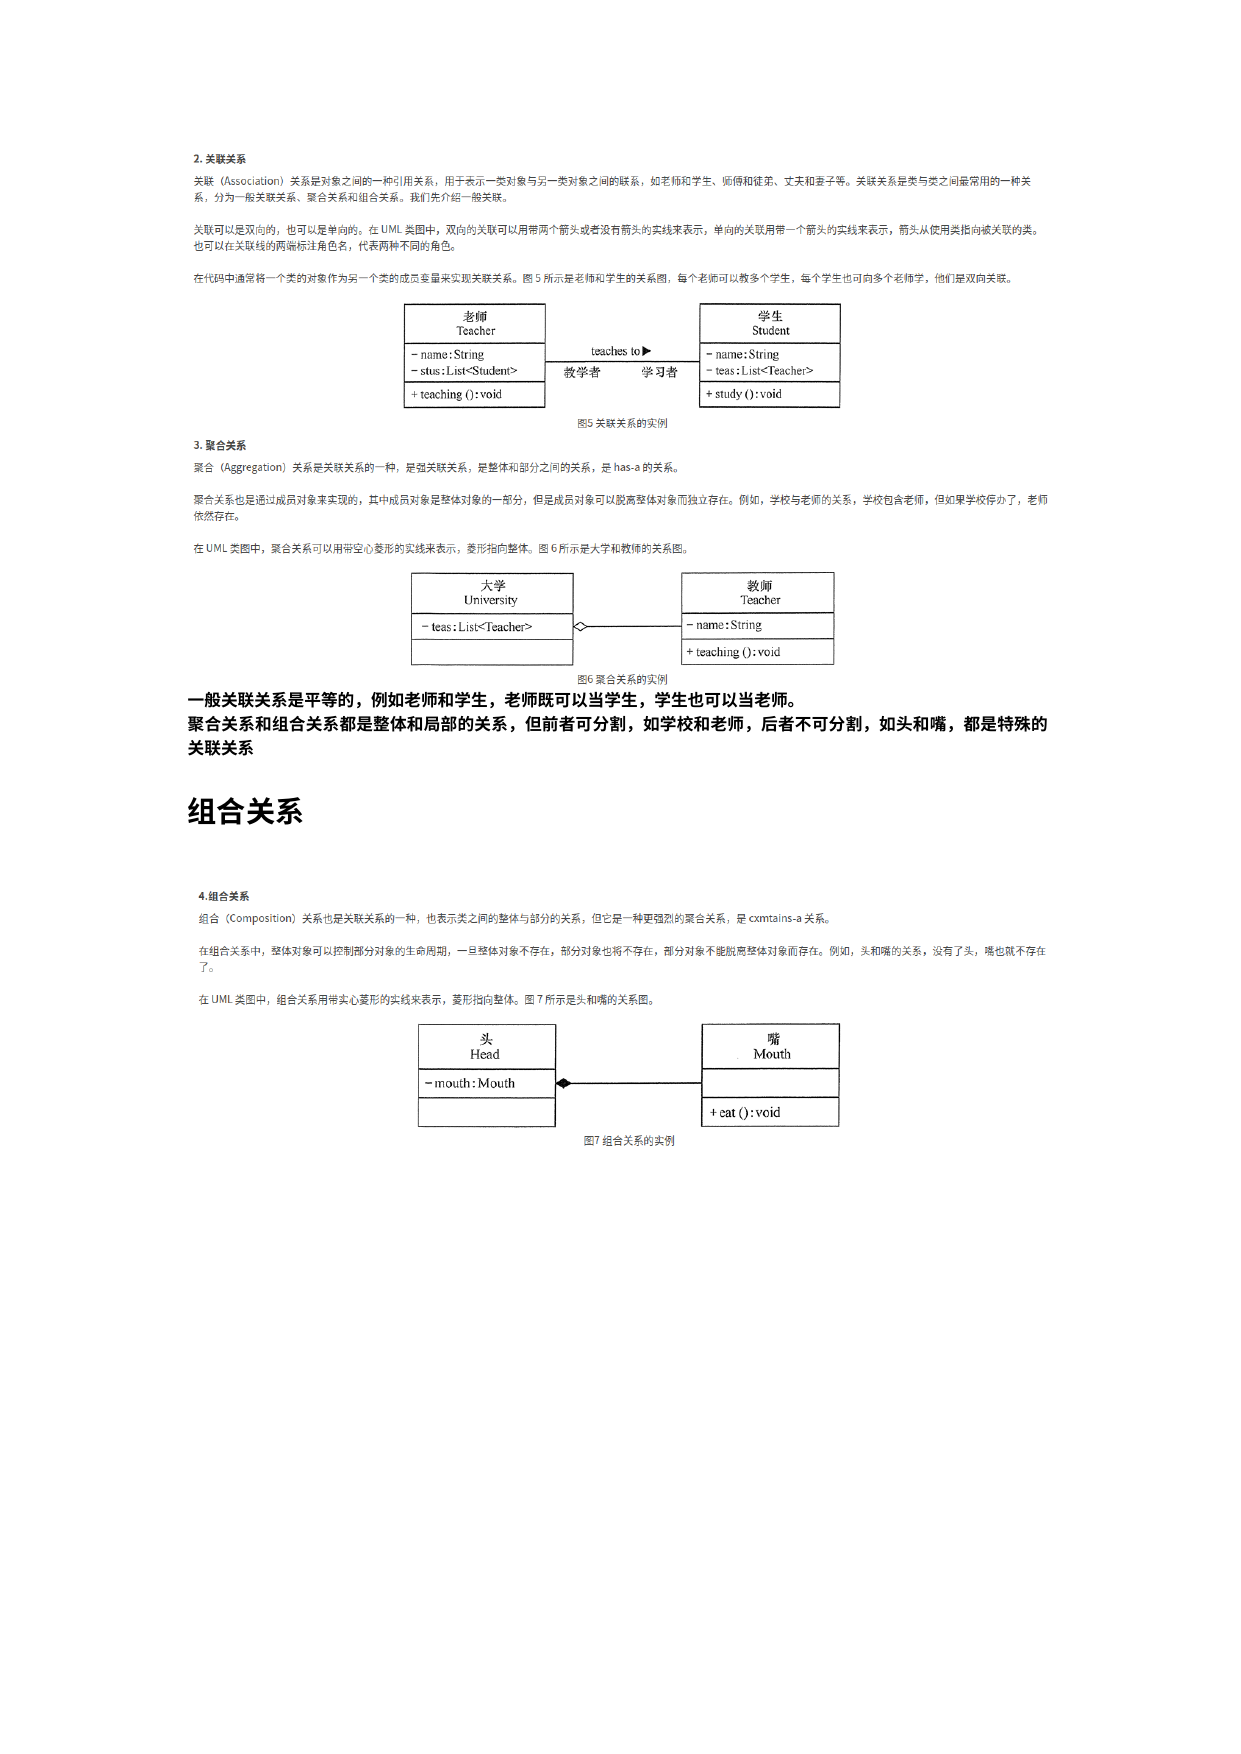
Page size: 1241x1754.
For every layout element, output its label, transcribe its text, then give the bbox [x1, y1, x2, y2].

text 一般关联关系是平等的，例如老师和学生，老师既可以当学生，学生也可以当老师。 [187, 687, 1053, 711]
picture [187, 150, 1053, 687]
picture [187, 884, 1053, 1149]
text 聚合关系和组合关系都是整体和局部的关系，但前者可分割，如学校和老师，后者不可分割，如头和嘴，都是特殊的关联关系 [187, 711, 1053, 759]
subtitle 组合关系 [187, 788, 1053, 831]
